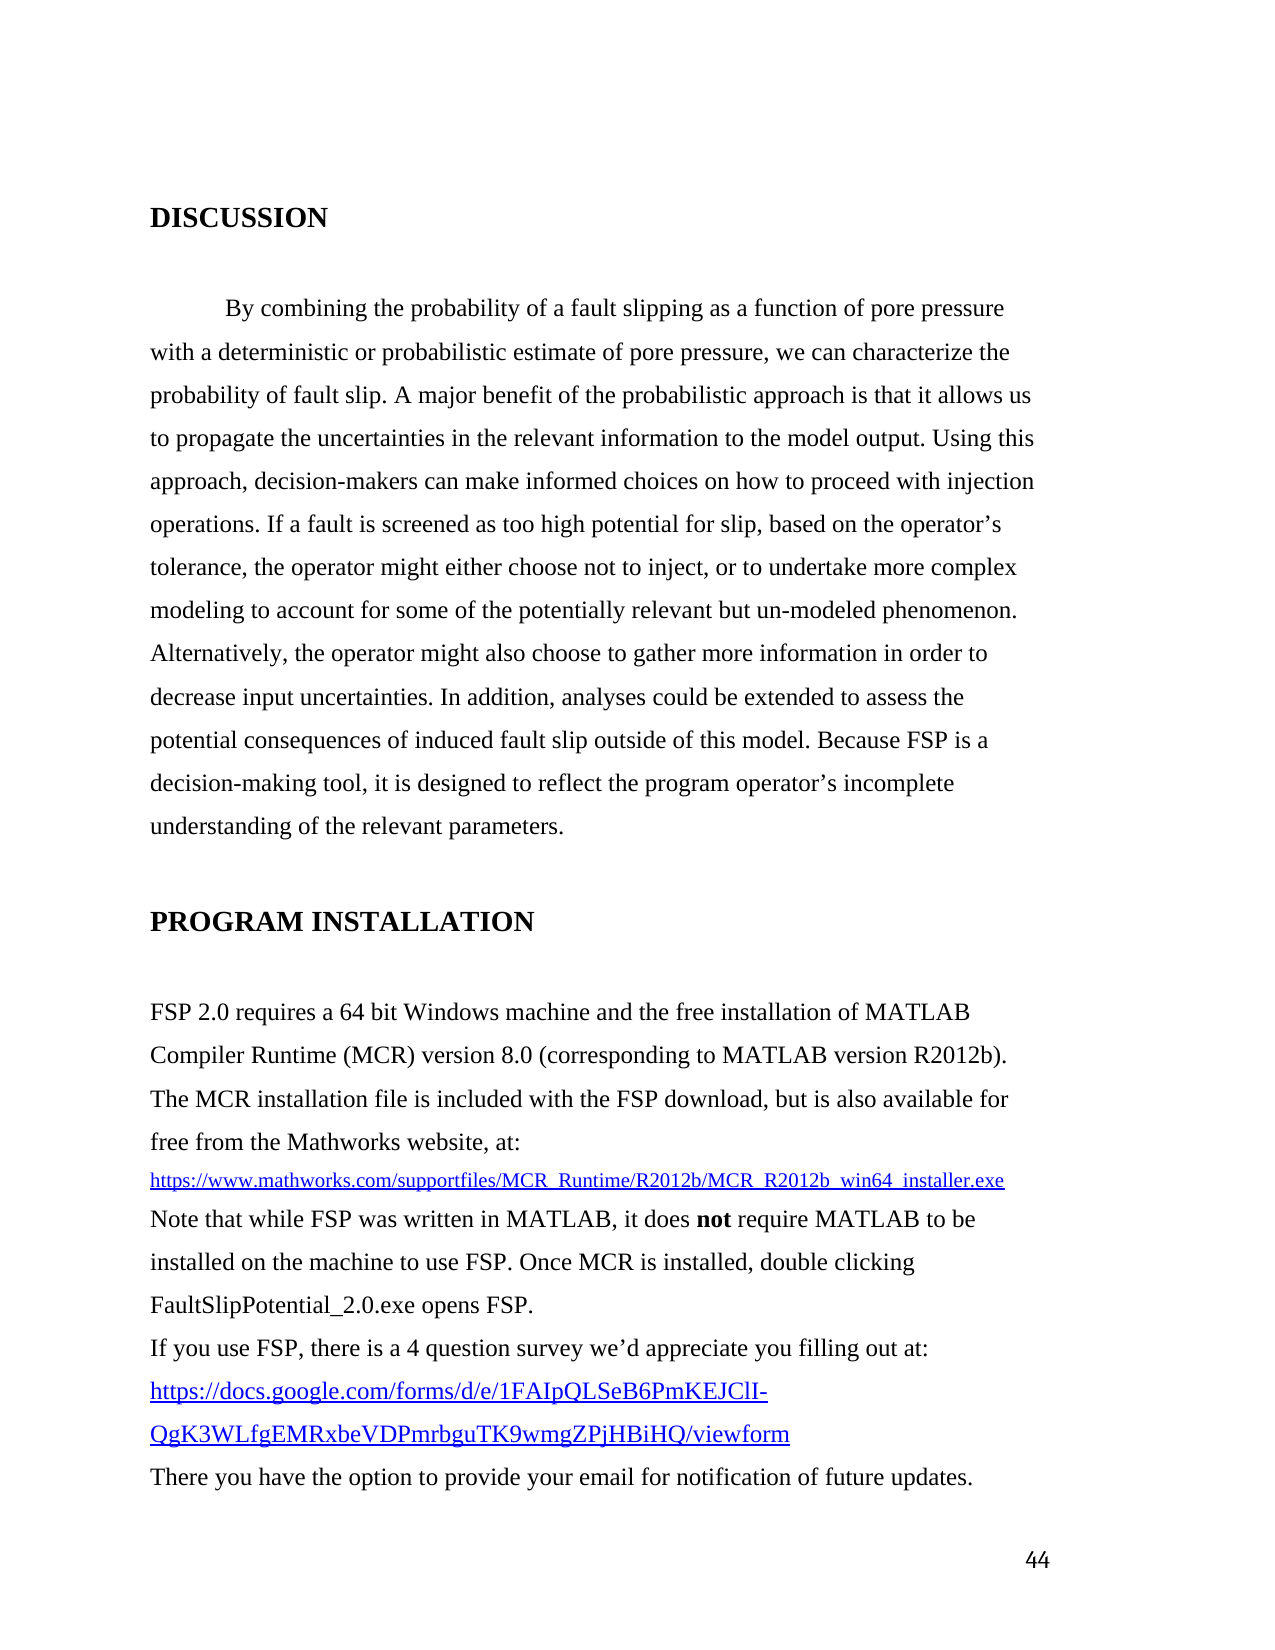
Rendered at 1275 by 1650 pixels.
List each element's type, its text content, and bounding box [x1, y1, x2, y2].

text By combining the probability of a fault slipping as a function of pore pressure with a deterministic or probabilistic estimate of pore pressure, we can characterize the probability of fault slip. A major benefit of the probabilistic approach is that it allows us to propagate the uncertainties in the relevant information to the model output. Using this approach, decision-makers can make informed choices on how to proceed with injection operations. If a fault is screened as too high potential for slip, based on the operator’s tolerance, the operator might either choose not to inject, or to undertake more complex modeling to account for some of the potentially relevant but un-modeled phenomenon. Alternatively, the operator might also choose to gather more information in order to decrease input uncertainties. In addition, analyses could be extended to assess the potential consequences of induced fault slip outside of this model. Because FSP is a decision-making tool, it is designed to reflect the program operator’s incomplete understanding of the relevant parameters. [150, 293, 1050, 840]
text There you have the option to provide your email for notification of future updates. [150, 1462, 1050, 1491]
subtitle PROGRAM INSTALLATION [150, 904, 1050, 938]
text If you use FSP, there is a 4 question survey we’d appreciate you filling out at: [150, 1333, 1050, 1362]
text Note that while FSP was written in MATLAB, it does not require MATLAB to be installed on the machine to use FSP. Once MCR is installed, double clicking FaultSlipPotential_2.0.exe opens FSP. [150, 1204, 1050, 1319]
text https://docs.google.com/forms/d/e/1FAIpQLSeB6PmKEJClI-QgK3WLfgEMRxbeVDPmrbguTK9wmgZPjHBiHQ/viewform [150, 1376, 1050, 1448]
text FSP 2.0 requires a 64 bit Windows machine and the free installation of MATLAB Compiler Runtime (MCR) version 8.0 (corresponding to MATLAB version R2012b). The MCR installation file is included with the FSP download, but is also available for free from the Mathworks website, at: https://www.mathworks.com/supportfiles/MCR_Runtime/R2012b/MCR_R2012b_win64_installer.exe [150, 997, 1050, 1192]
subtitle DISCUSSION [150, 200, 1050, 233]
